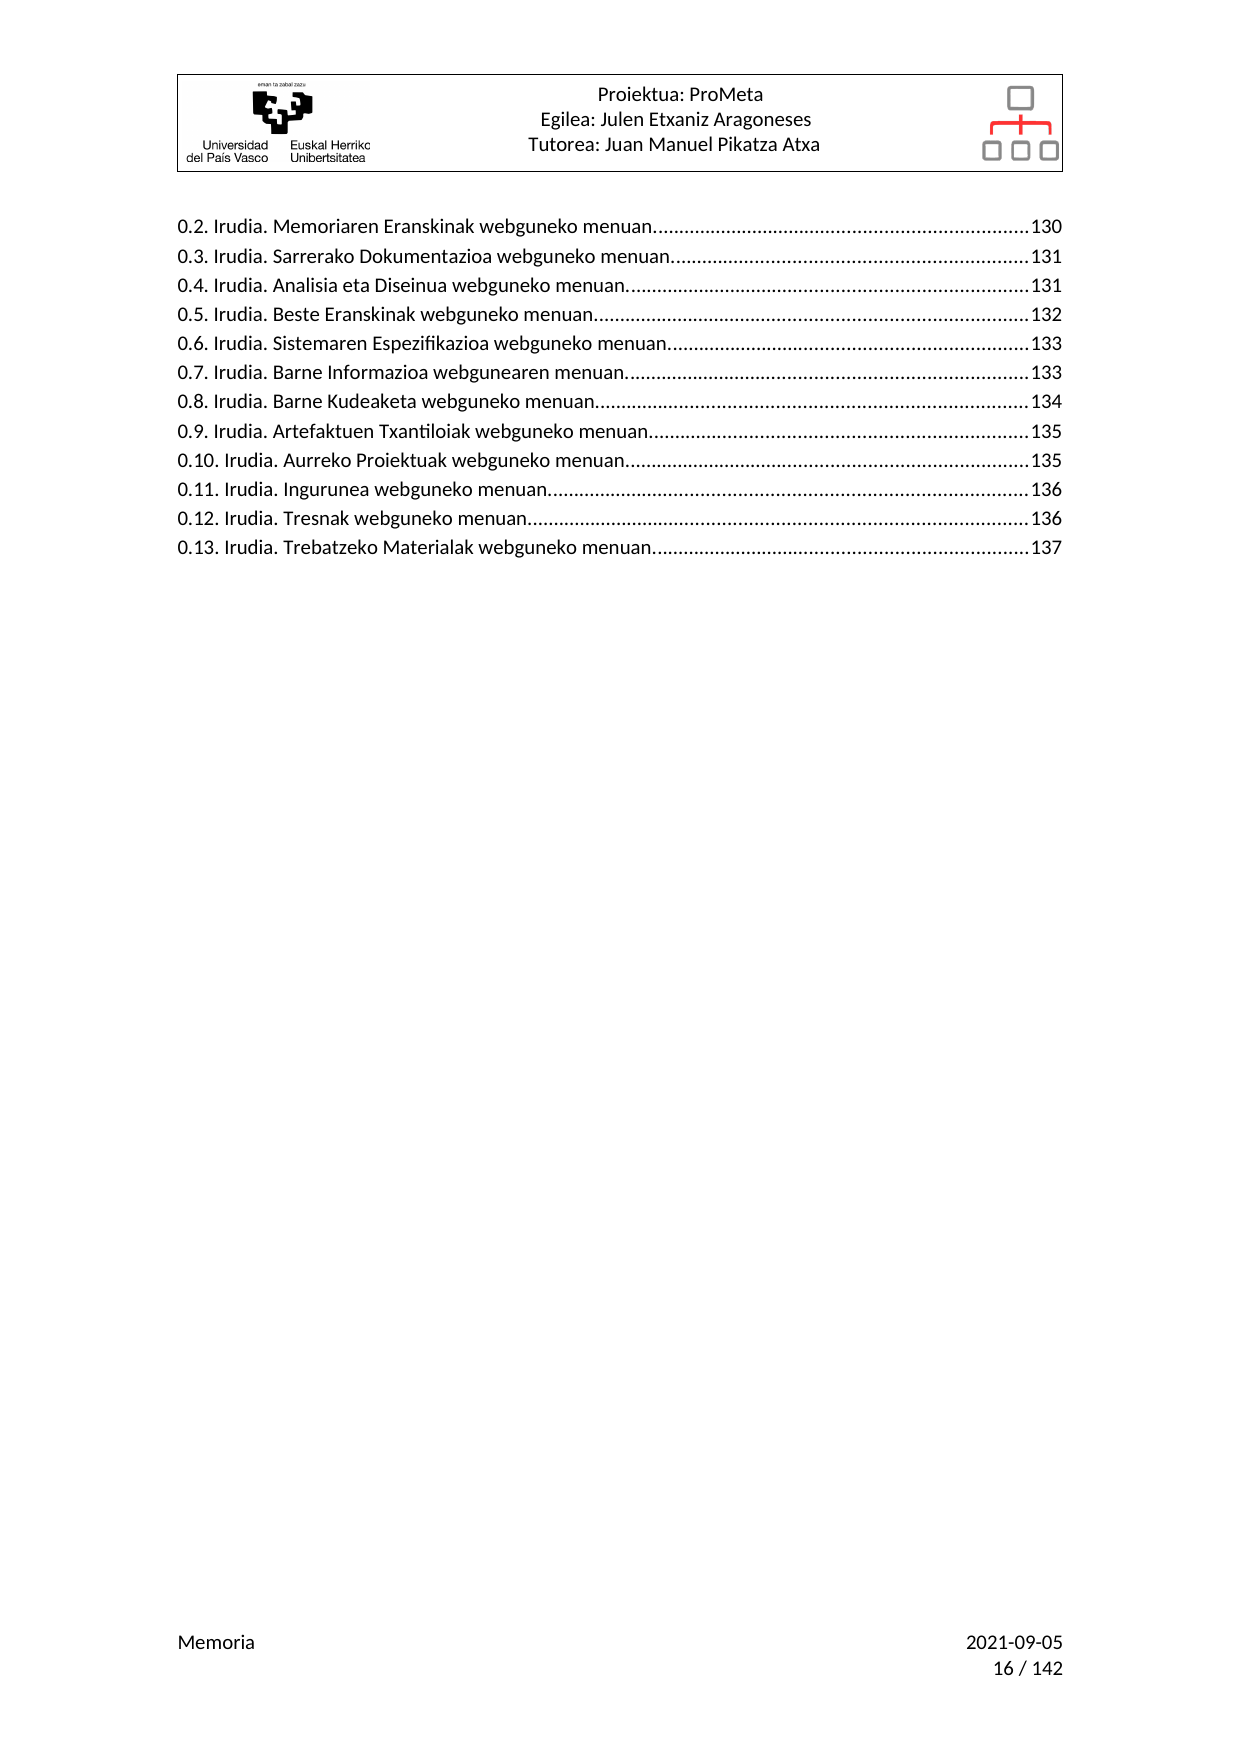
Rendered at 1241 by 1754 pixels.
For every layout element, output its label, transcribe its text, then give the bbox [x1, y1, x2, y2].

text 0.10. Irudia. Aurreko Proiektuak webguneko menuan. 135 [177, 447, 1063, 472]
picture [182, 81, 370, 162]
text 0.7. Irudia. Barne Informazioa webgunearen menuan. 133 [177, 359, 1063, 385]
text 0.8. Irudia. Barne Kudeaketa webguneko menuan. 134 [177, 389, 1063, 414]
text 0.12. Irudia. Tresnak webguneko menuan. 136 [177, 505, 1063, 531]
text 0.11. Irudia. Ingurunea webguneko menuan. 136 [177, 476, 1063, 502]
text 0.13. Irudia. Trebatzeko Materialak webguneko menuan. 137 [177, 534, 1063, 560]
text 0.3. Irudia. Sarrerako Dokumentazioa webguneko menuan. 131 [177, 243, 1063, 268]
text 0.5. Irudia. Beste Eranskinak webguneko menuan. 132 [177, 301, 1063, 327]
picture [978, 80, 1060, 162]
text 0.2. Irudia. Memoriaren Eranskinak webguneko menuan. 130 [177, 214, 1063, 239]
text 0.6. Irudia. Sistemaren Espezifikazioa webguneko menuan. 133 [177, 330, 1063, 356]
text 0.4. Irudia. Analisia eta Diseinua webguneko menuan. 131 [177, 272, 1063, 297]
text 0.9. Irudia. Artefaktuen Txantiloiak webguneko menuan. 135 [177, 418, 1063, 443]
